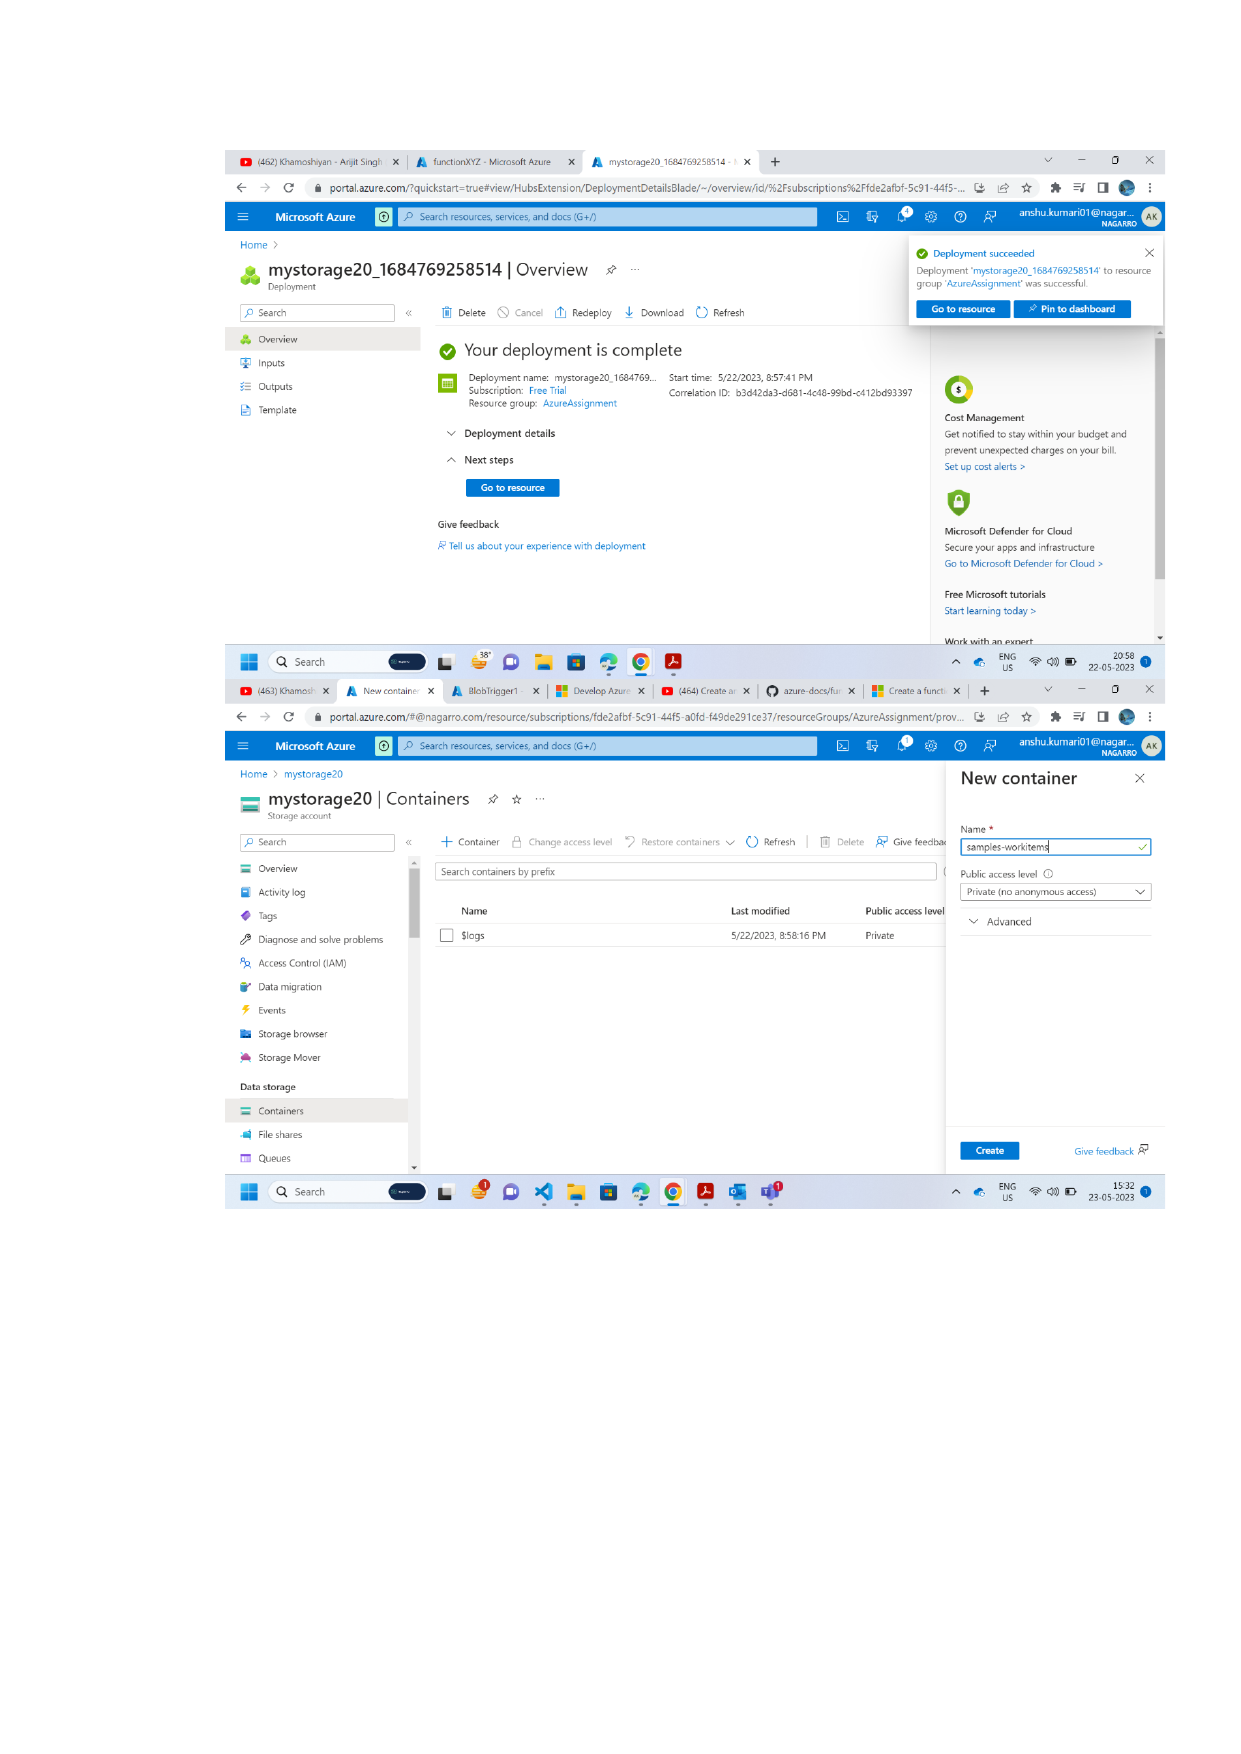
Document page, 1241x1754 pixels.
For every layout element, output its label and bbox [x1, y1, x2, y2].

picture [225, 150, 1166, 1209]
